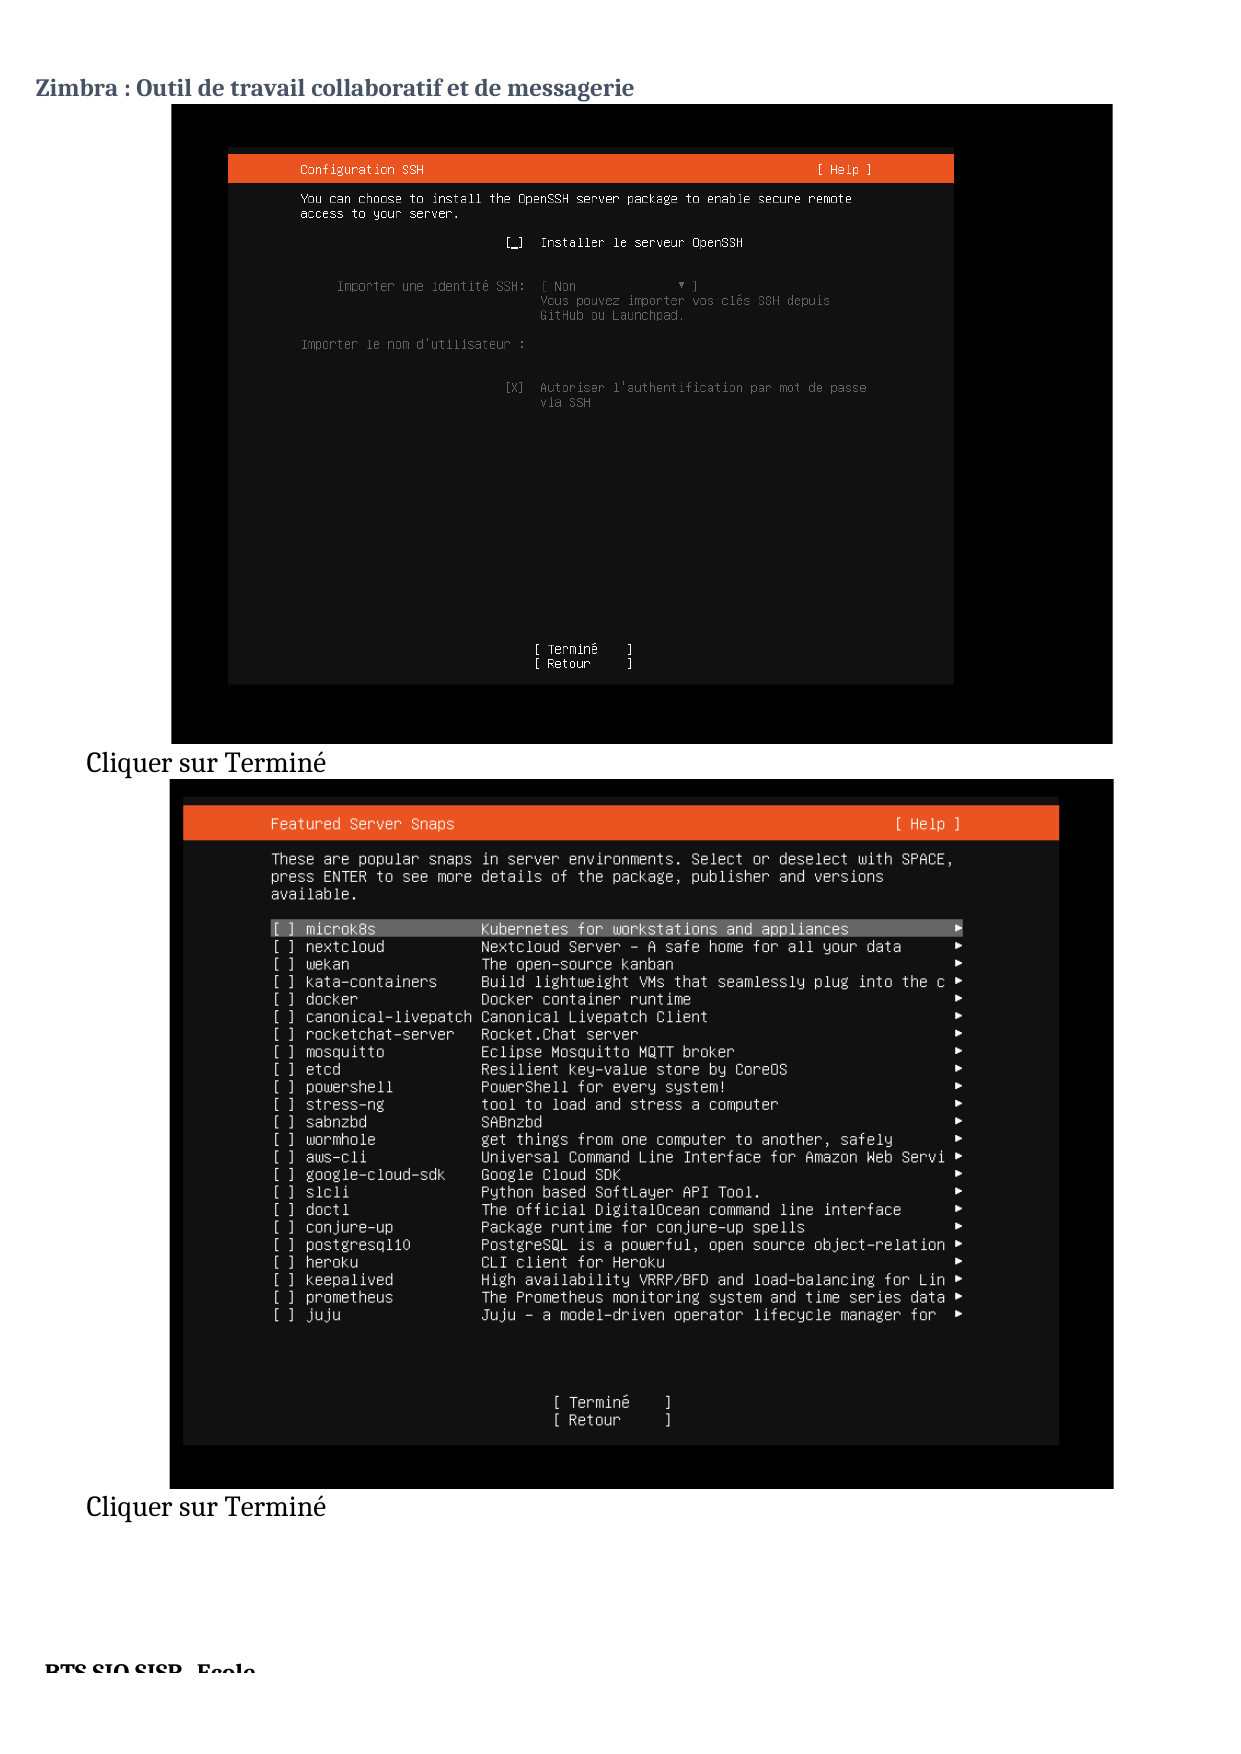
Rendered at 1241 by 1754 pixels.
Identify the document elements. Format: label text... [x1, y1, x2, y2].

text Cliquer sur Terminé [86, 1490, 1207, 1524]
text Cliquer sur Terminé [86, 746, 1207, 779]
picture [171, 104, 1113, 744]
picture [169, 779, 1114, 1489]
